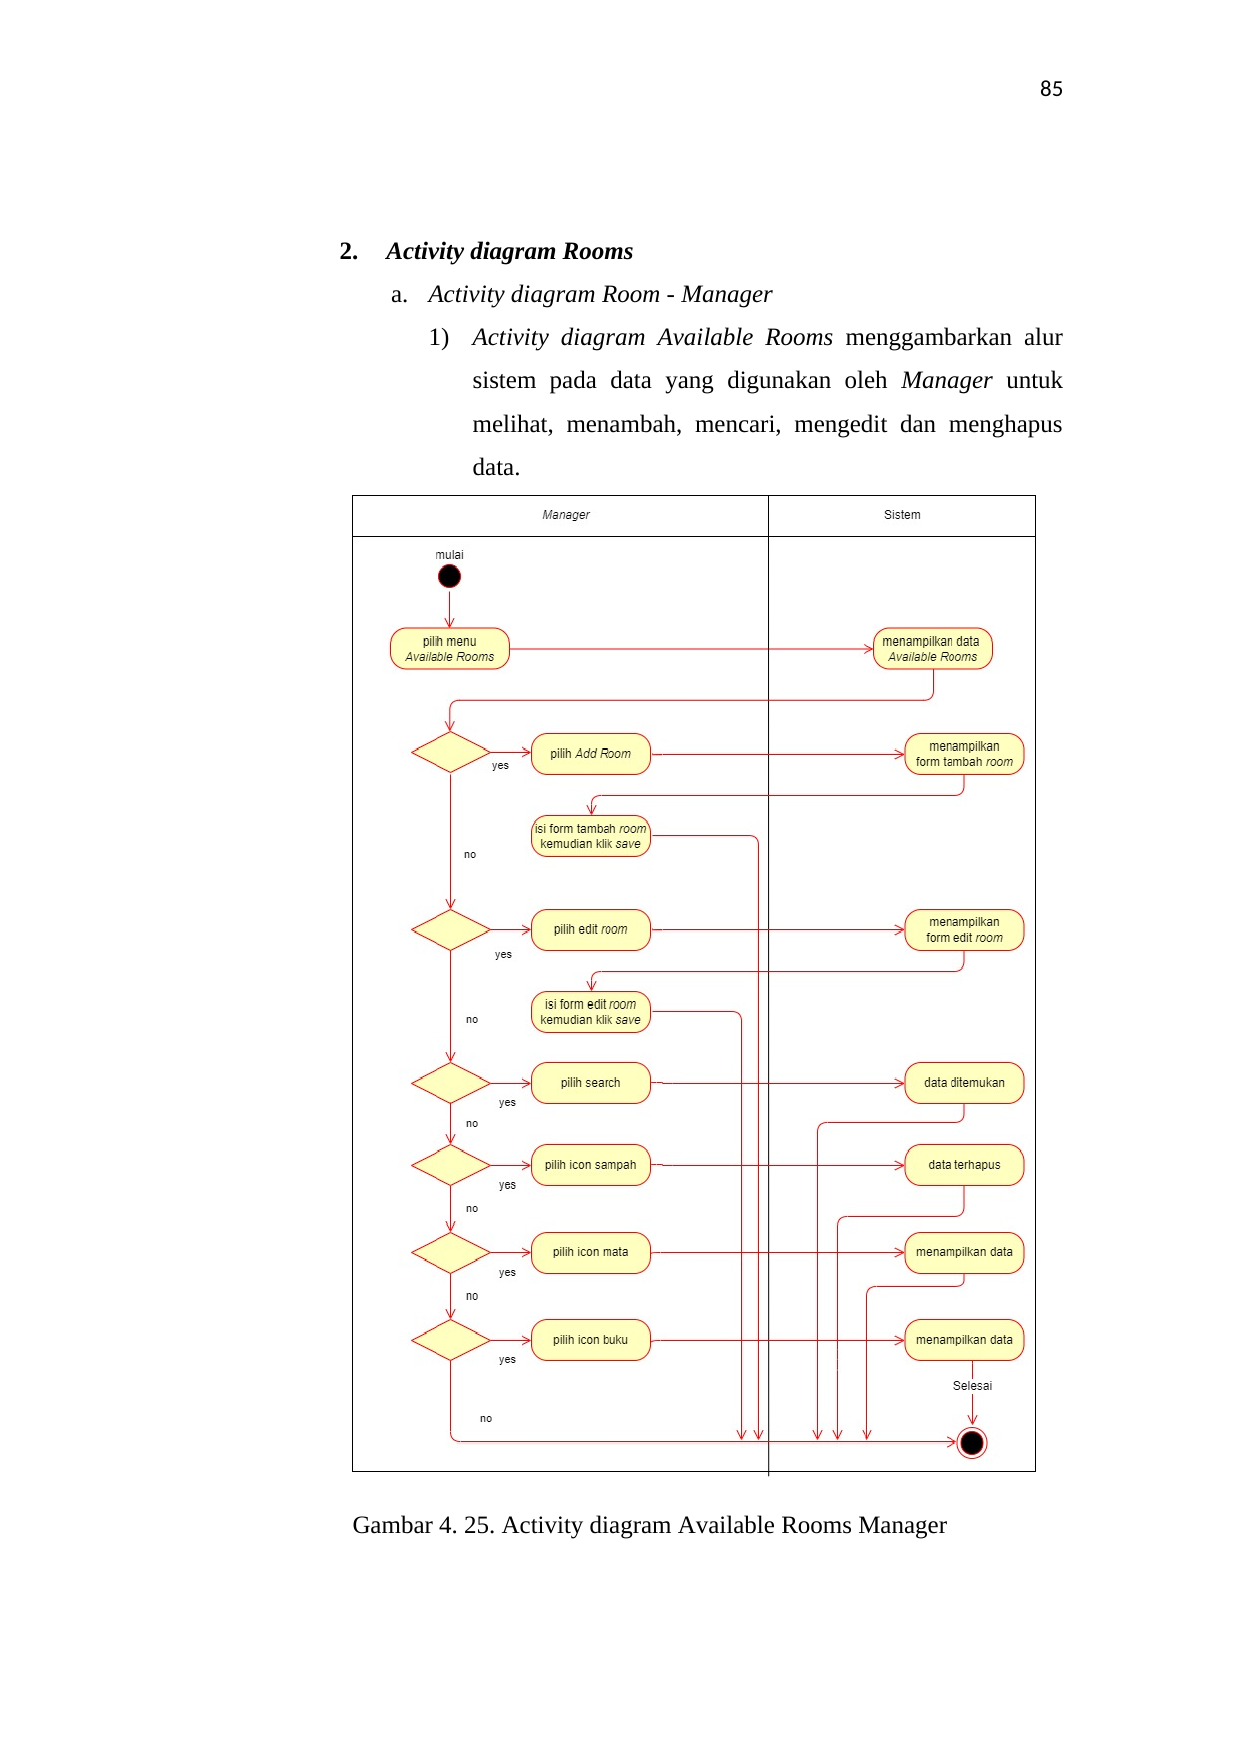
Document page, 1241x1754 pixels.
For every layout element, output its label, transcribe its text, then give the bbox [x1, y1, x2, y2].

text Gambar 4. 25. Activity diagram Available Rooms Manager [236, 1510, 1063, 1539]
picture [351, 495, 1037, 1480]
list Activity diagram Room - Manager [391, 279, 1063, 308]
list Activity diagram Available Rooms menggambarkan alur sistem pada data yang digunakan oleh Manager untuk melihat, menambah, mencari, mengedit dan menghapus data. [428, 322, 1063, 481]
list Activity diagram Rooms [339, 236, 1063, 265]
